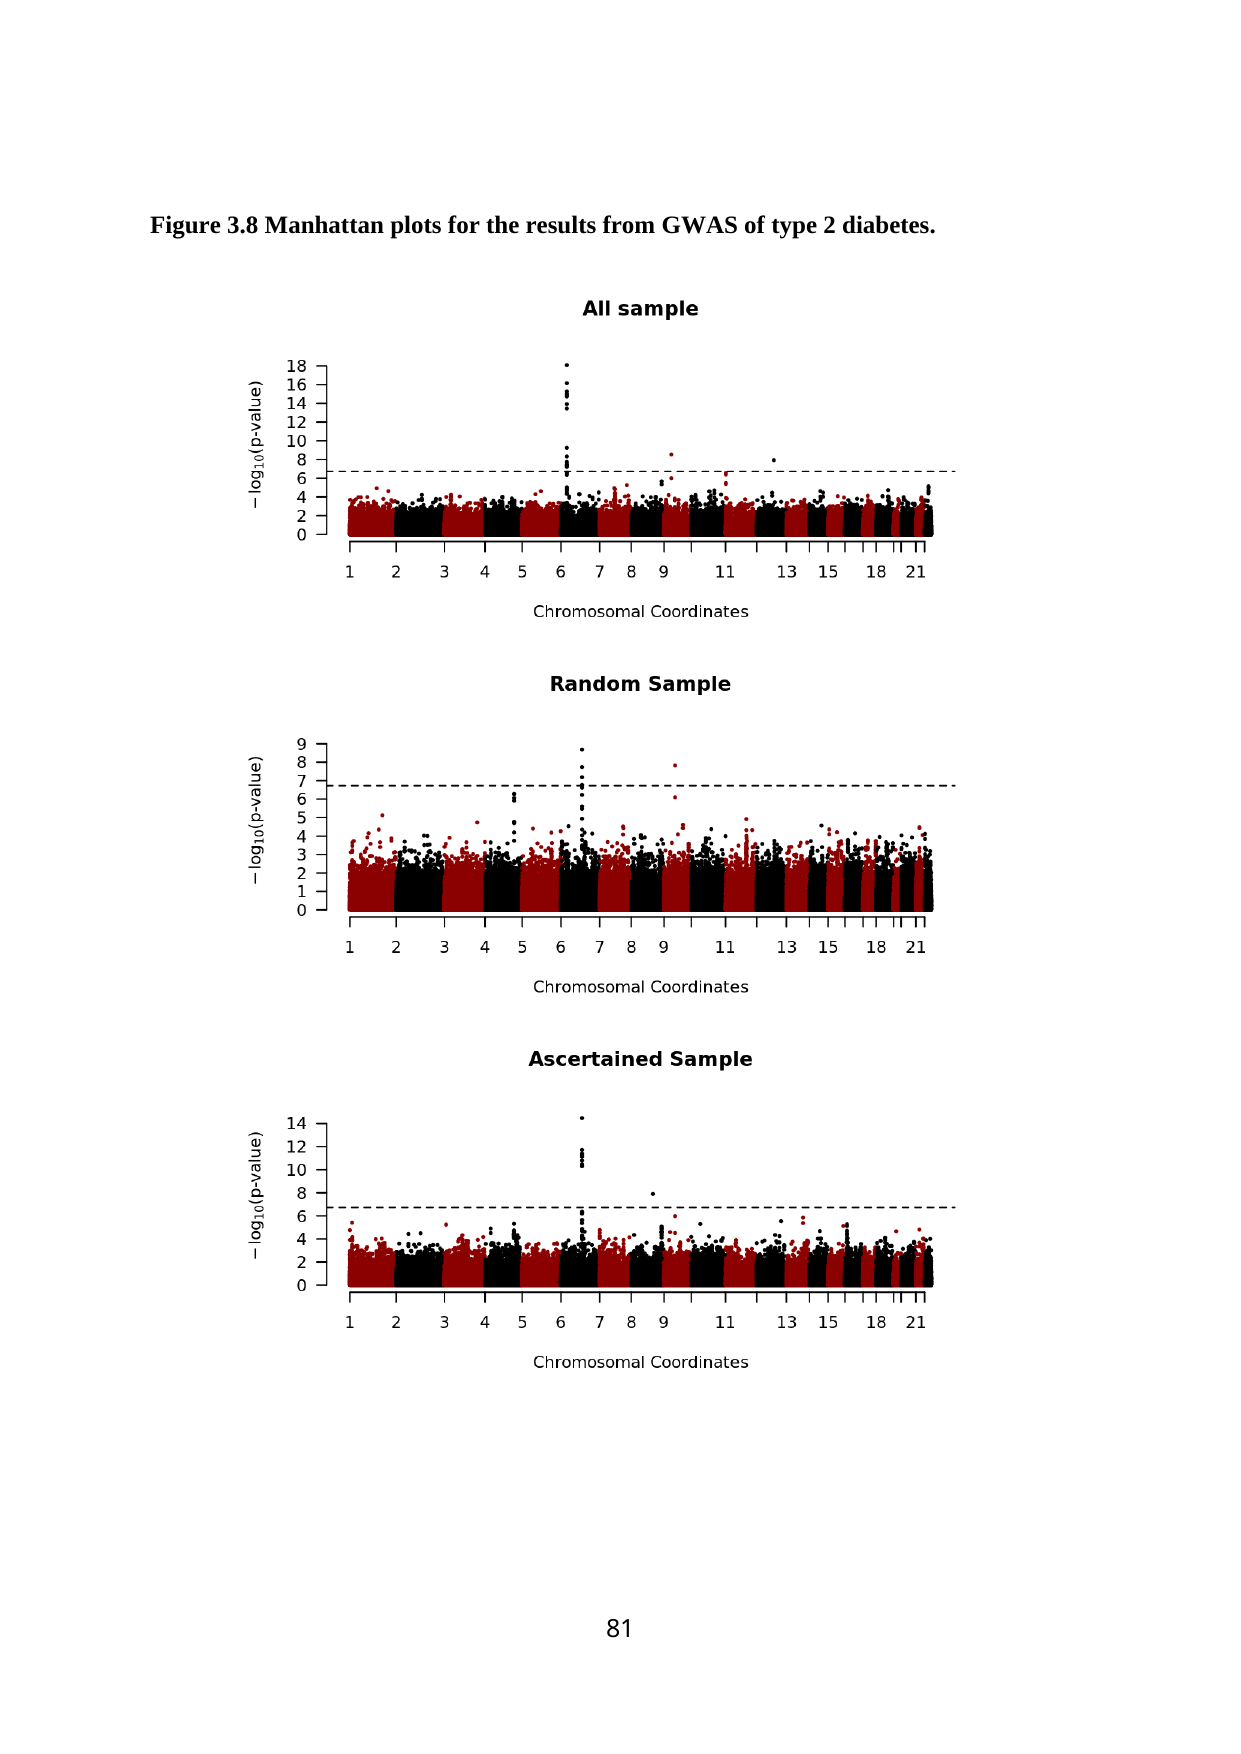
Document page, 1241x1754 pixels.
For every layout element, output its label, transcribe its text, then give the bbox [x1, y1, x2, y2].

subtitle Figure 3.8 Manhattan plots for the results from GWAS of type 2 diabetes. [150, 211, 1090, 239]
picture [245, 268, 995, 1393]
